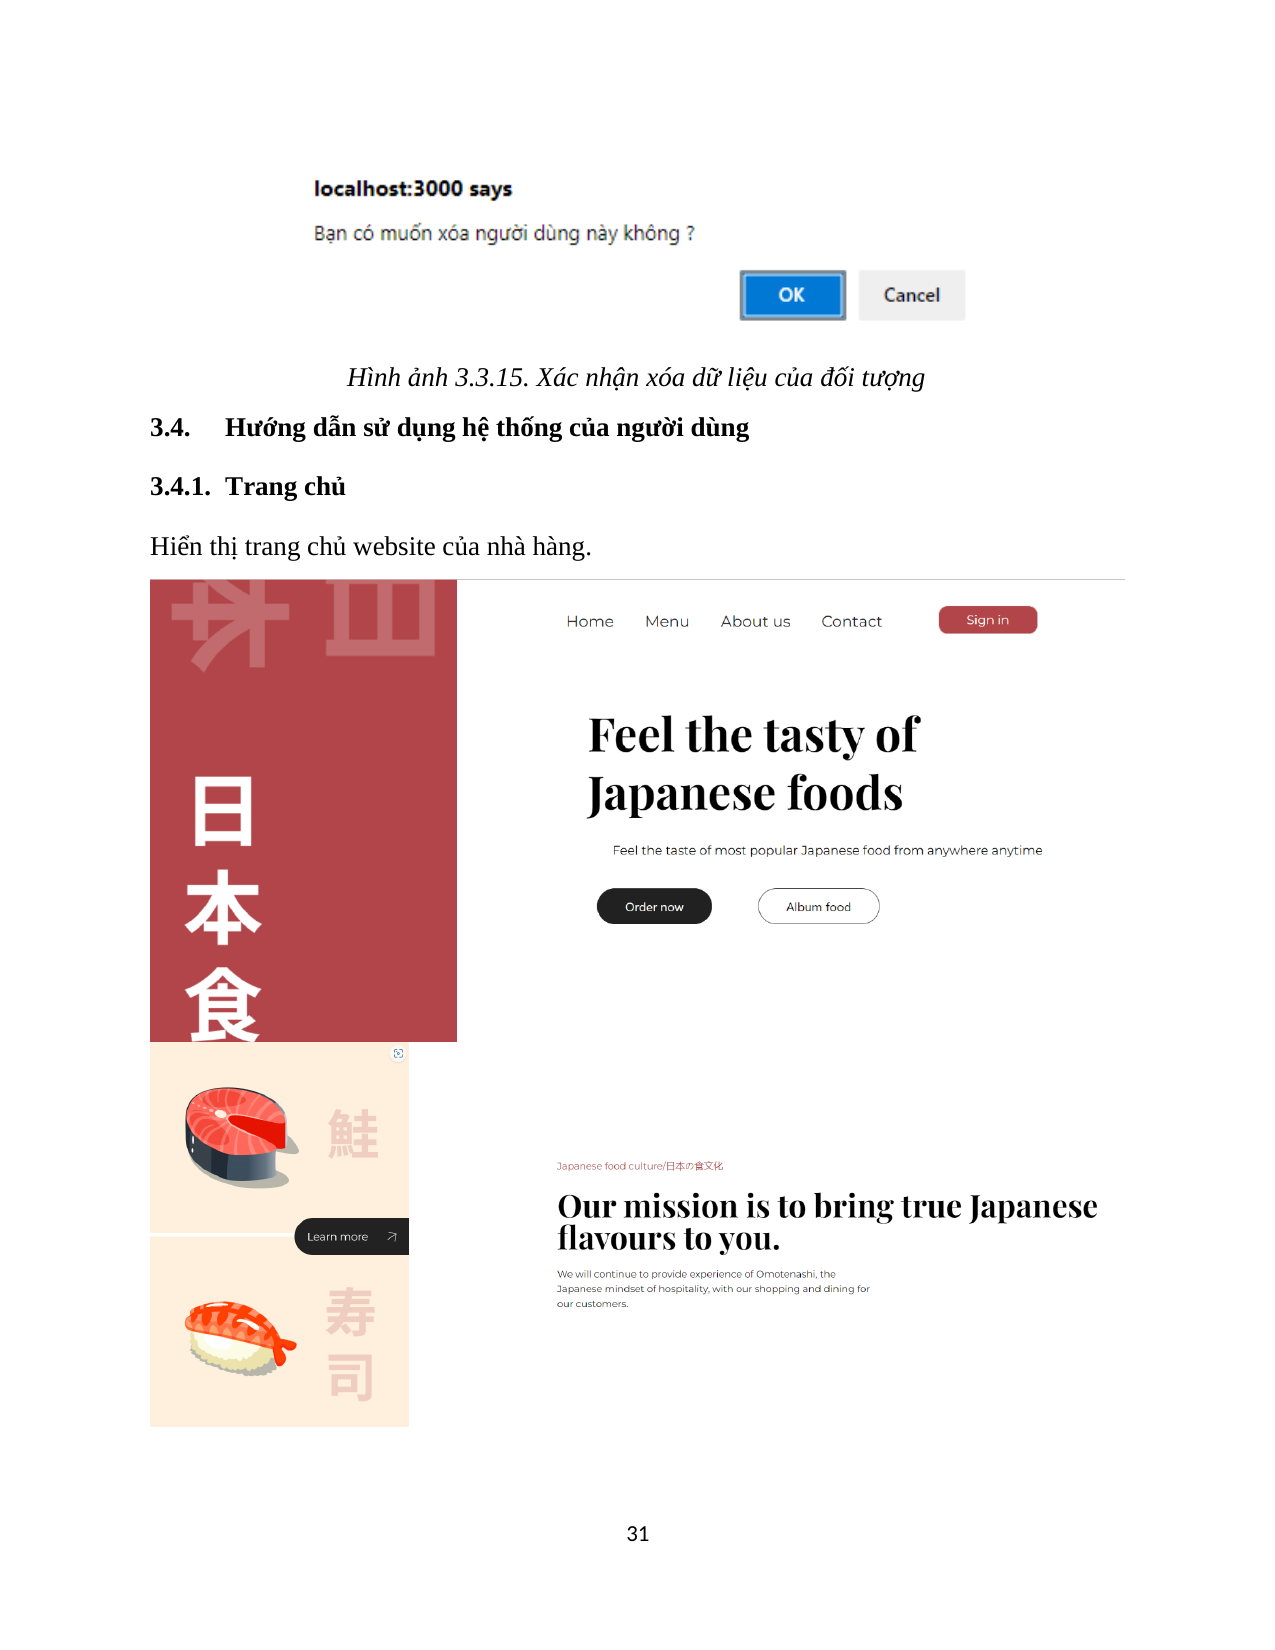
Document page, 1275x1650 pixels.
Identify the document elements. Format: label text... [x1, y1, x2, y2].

picture [289, 150, 986, 343]
text Hiển thị trang chủ website của nhà hàng. [150, 529, 1125, 561]
text 3.4. Hướng dẫn sử dụng hệ thống của người dùng [150, 411, 1125, 442]
picture [150, 579, 1125, 1427]
text Hình ảnh 3.3.15. Xác nhận xóa dữ liệu của đối tượng [150, 361, 1125, 392]
text 3.4.1. Trang chủ [150, 470, 1125, 502]
